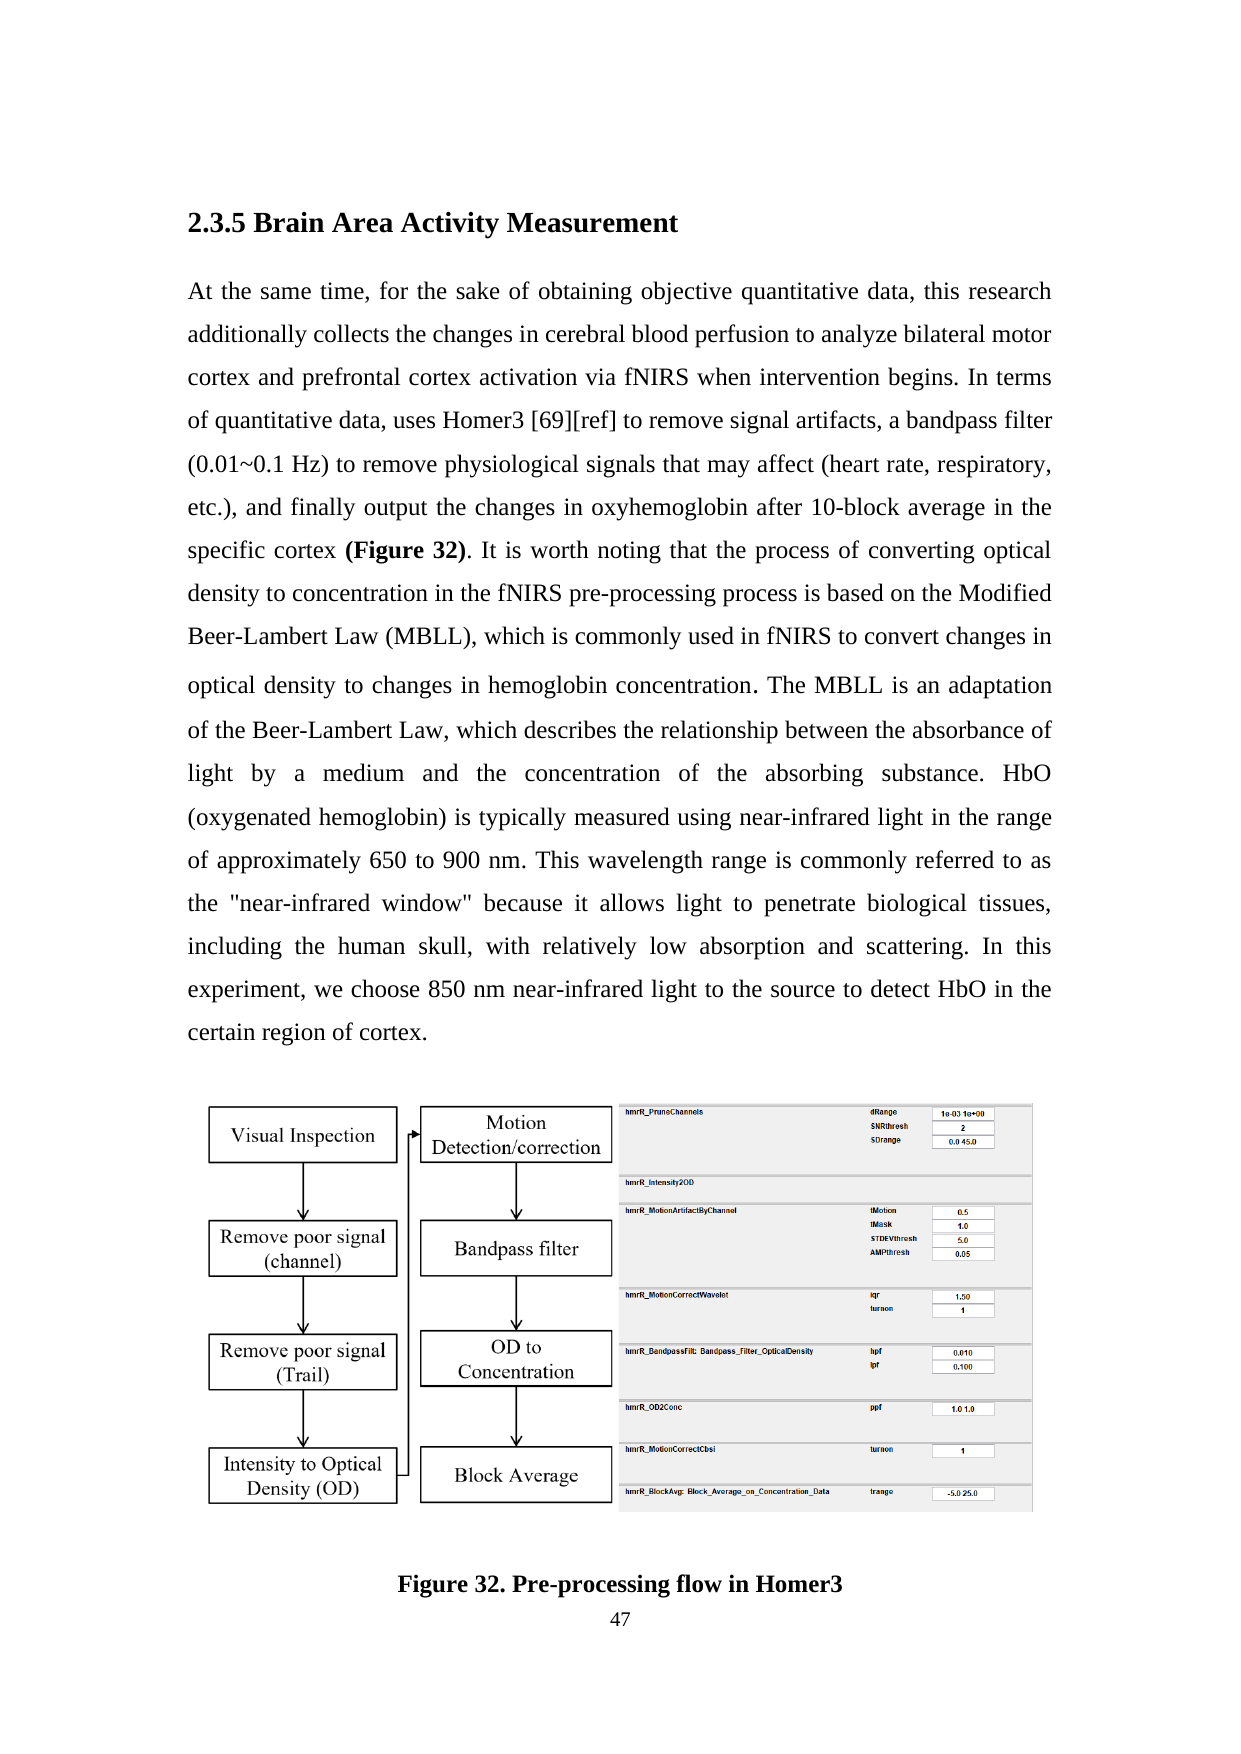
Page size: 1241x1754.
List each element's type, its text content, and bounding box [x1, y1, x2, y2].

subtitle 2.3.5 Brain Area Activity Measurement [187, 206, 1053, 239]
picture [207, 1103, 613, 1512]
text Figure 32. Pre-processing flow in Homer3 [187, 1569, 1053, 1598]
picture [618, 1103, 1033, 1512]
text At the same time, for the sake of obtaining objective quantitative data, this research additionally collects the changes in cerebral blood perfusion to analyze bilateral motor cortex and prefrontal cortex activation via fNIRS when intervention begins. In terms of quantitative data, uses Homer3 [69][ref] to remove signal artifacts, a bandpass filter (0.01~0.1 Hz) to remove physiological signals that may affect (heart rate, respiratory, etc.), and finally output the changes in oxyhemoglobin after 10-block average in the specific cortex (Figure 32). It is worth noting that the process of converting optical density to concentration in the fNIRS pre-processing process is based on the Modified Beer-Lambert Law (MBLL), which is commonly used in fNIRS to convert changes in optical density to changes in hemoglobin concentration. The MBLL is an adaptation of the Beer-Lambert Law, which describes the relationship between the absorbance of light by a medium and the concentration of the absorbing substance. HbO (oxygenated hemoglobin) is typically measured using near-infrared light in the range of approximately 650 to 900 nm. This wavelength range is commonly referred to as the "near-infrared window" because it allows light to penetrate biological tissues, including the human skull, with relatively low absorption and scattering. In this experiment, we choose 850 nm near-infrared light to the source to detect HbO in the certain region of cortex. [187, 276, 1053, 1046]
